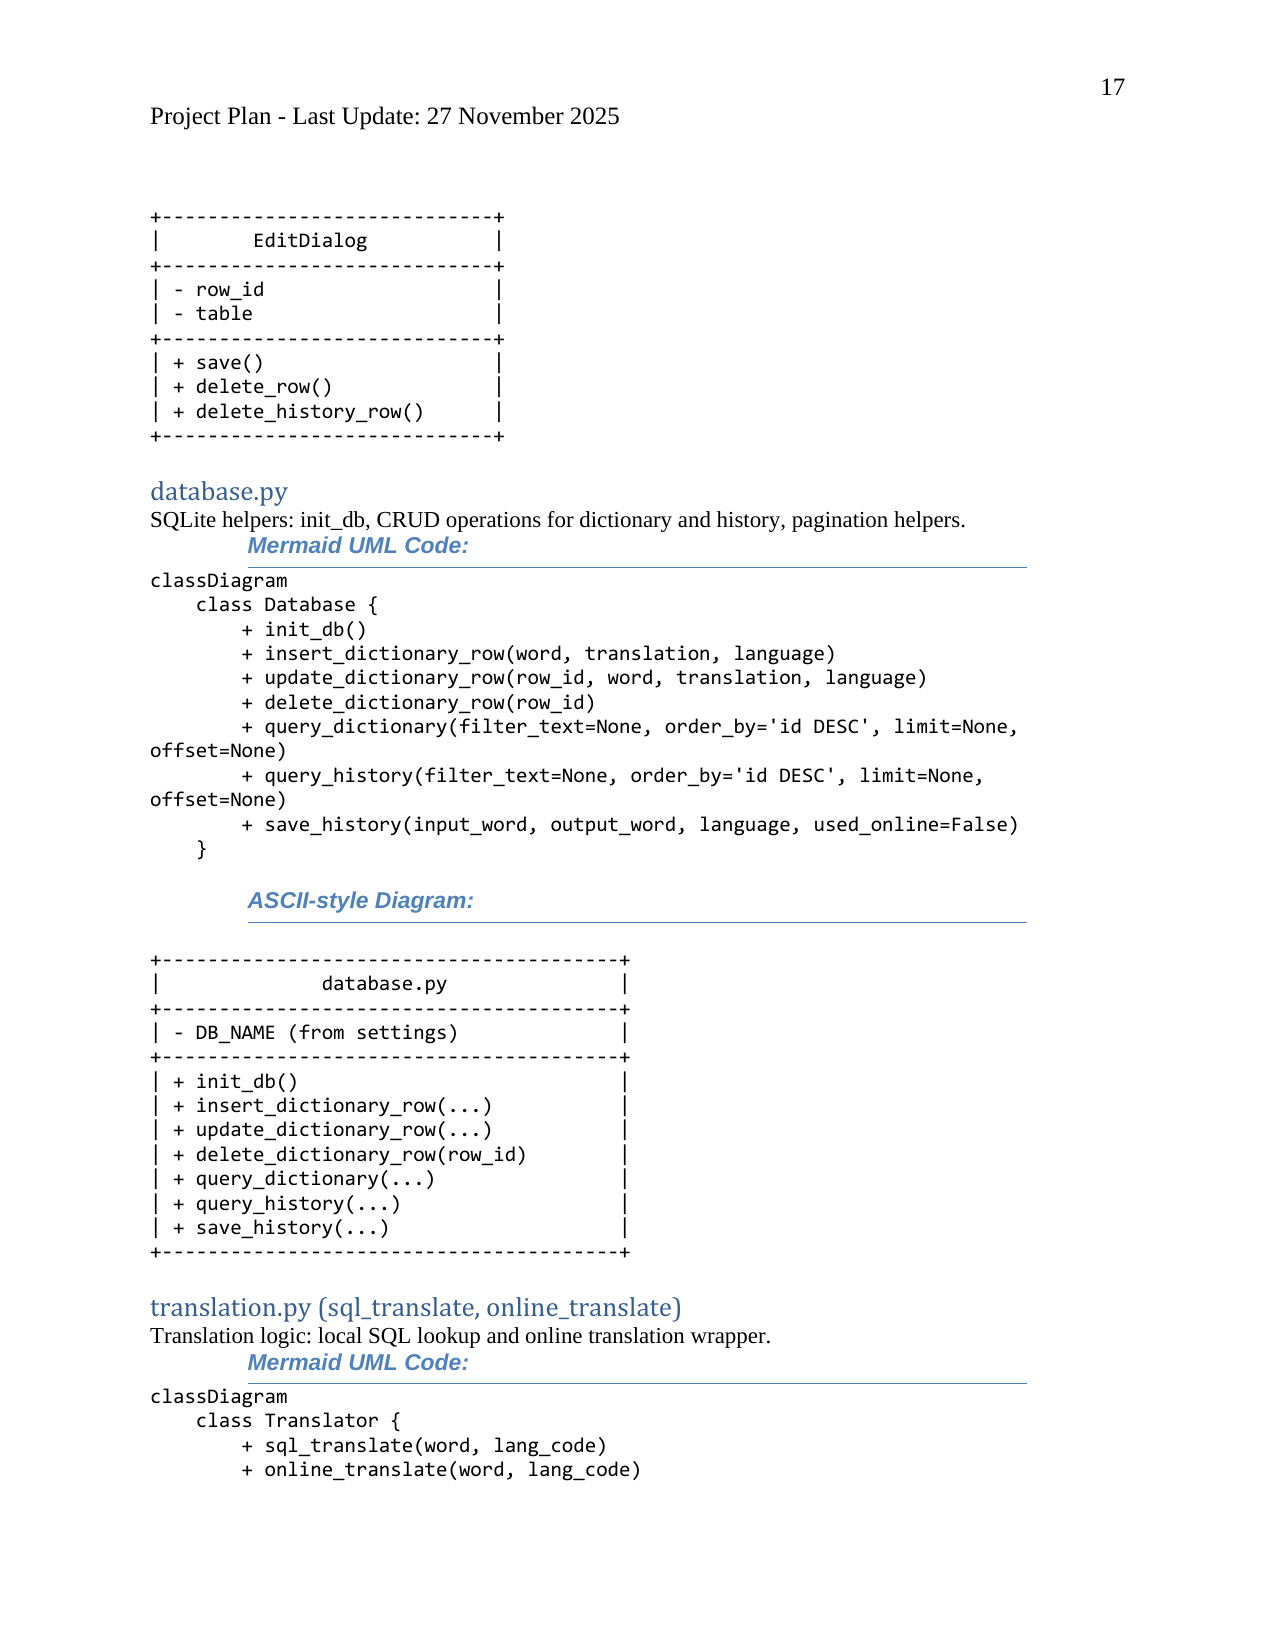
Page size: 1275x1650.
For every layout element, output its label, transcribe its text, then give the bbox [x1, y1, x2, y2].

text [150, 180, 1125, 474]
text +----------------------------------------+ | database.py | +----------------------------------------+ | - DB_NAME (from settings) | +----------------------------------------+ | + init_db() | | + insert_dictionary_row(...) | | + update_dictionary_row(...) | | + delete_dictionary_row(row_id) | | + query_dictionary(...) | | + query_history(...) | | + save_history(...) | +----------------------------------------+ [150, 923, 1125, 1290]
subtitle database.py [150, 474, 1125, 506]
text Translation logic: local SQL lookup and online translation wrapper. [150, 1322, 1125, 1348]
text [150, 1384, 1125, 1482]
text classDiagram class Database { + init_db() + insert_dictionary_row(word, translation, language) + update_dictionary_row(row_id, word, translation, language) + delete_dictionary_row(row_id) + query_dictionary(filter_text=None, order_by='id DESC', limit=None, offset=None) + query_history(filter_text=None, order_by='id DESC', limit=None, offset=None) + save_history(input_word, output_word, language, used_online=False) } [150, 568, 1125, 887]
subtitle translation.py (sql_translate, online_translate) [150, 1290, 1125, 1322]
text ASCII-style Diagram: [247, 887, 1027, 923]
text SQLite helpers: init_db, CRUD operations for dictionary and history, pagination helpers. [150, 506, 1125, 532]
text Mermaid UML Code: [247, 1348, 1027, 1384]
text Mermaid UML Code: [247, 532, 1027, 568]
